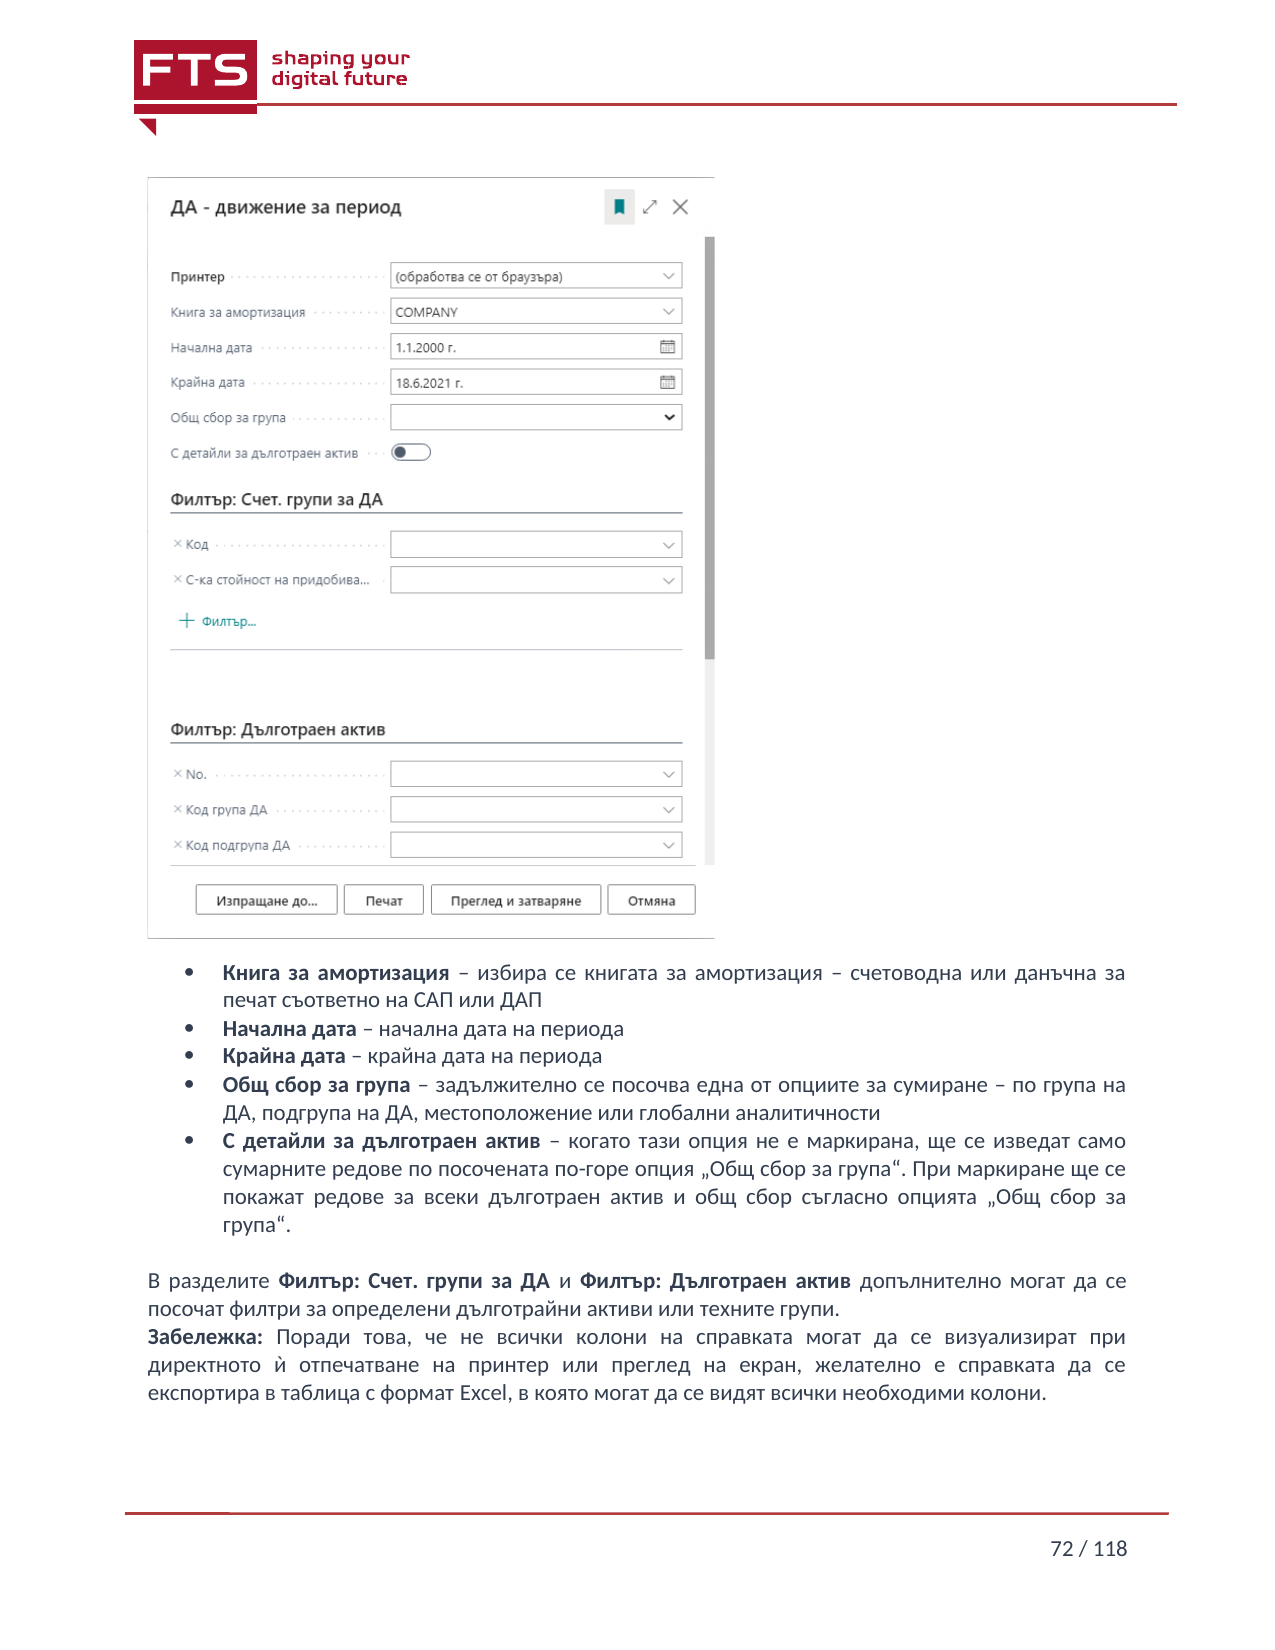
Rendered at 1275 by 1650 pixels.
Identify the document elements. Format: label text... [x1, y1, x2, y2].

list Крайна дата – крайна дата на периода [185, 1042, 1127, 1070]
list Книга за амортизация – избира се книгата за амортизация – счетоводна или данъчна за печат съответно на САП или ДАП [185, 958, 1127, 1014]
list Начална дата – начална дата на периода [185, 1014, 1127, 1042]
list С детайли за дълготраен актив – когато тази опция не е маркирана, ще се изведат само сумарните редове по посочената по-горе опция „Общ сбор за група“. При маркиране ще се покажат редове за всеки дълготраен актив и общ сбор съгласно опцията „Общ сбор за група“. [185, 1126, 1127, 1238]
text В разделите Филтър: Счет. групи за ДА и Филтър: Дълготраен актив допълнително могат да се посочат филтри за определени дълготрайни активи или техните групи. [148, 1266, 1127, 1322]
list Общ сбор за група – задължително се посочва една от опциите за сумиране – по група на ДА, подгрупа на ДА, местоположение или глобални аналитичности [185, 1070, 1127, 1126]
text Забележка: Поради това, че не всички колони на справката могат да се визуализират при директното ѝ отпечатване на принтер или преглед на екран, желателно е справката да се експортира в таблица с формат Excel, в която могат да се видят всички необходими колони. [148, 1322, 1127, 1406]
picture [147, 177, 715, 939]
